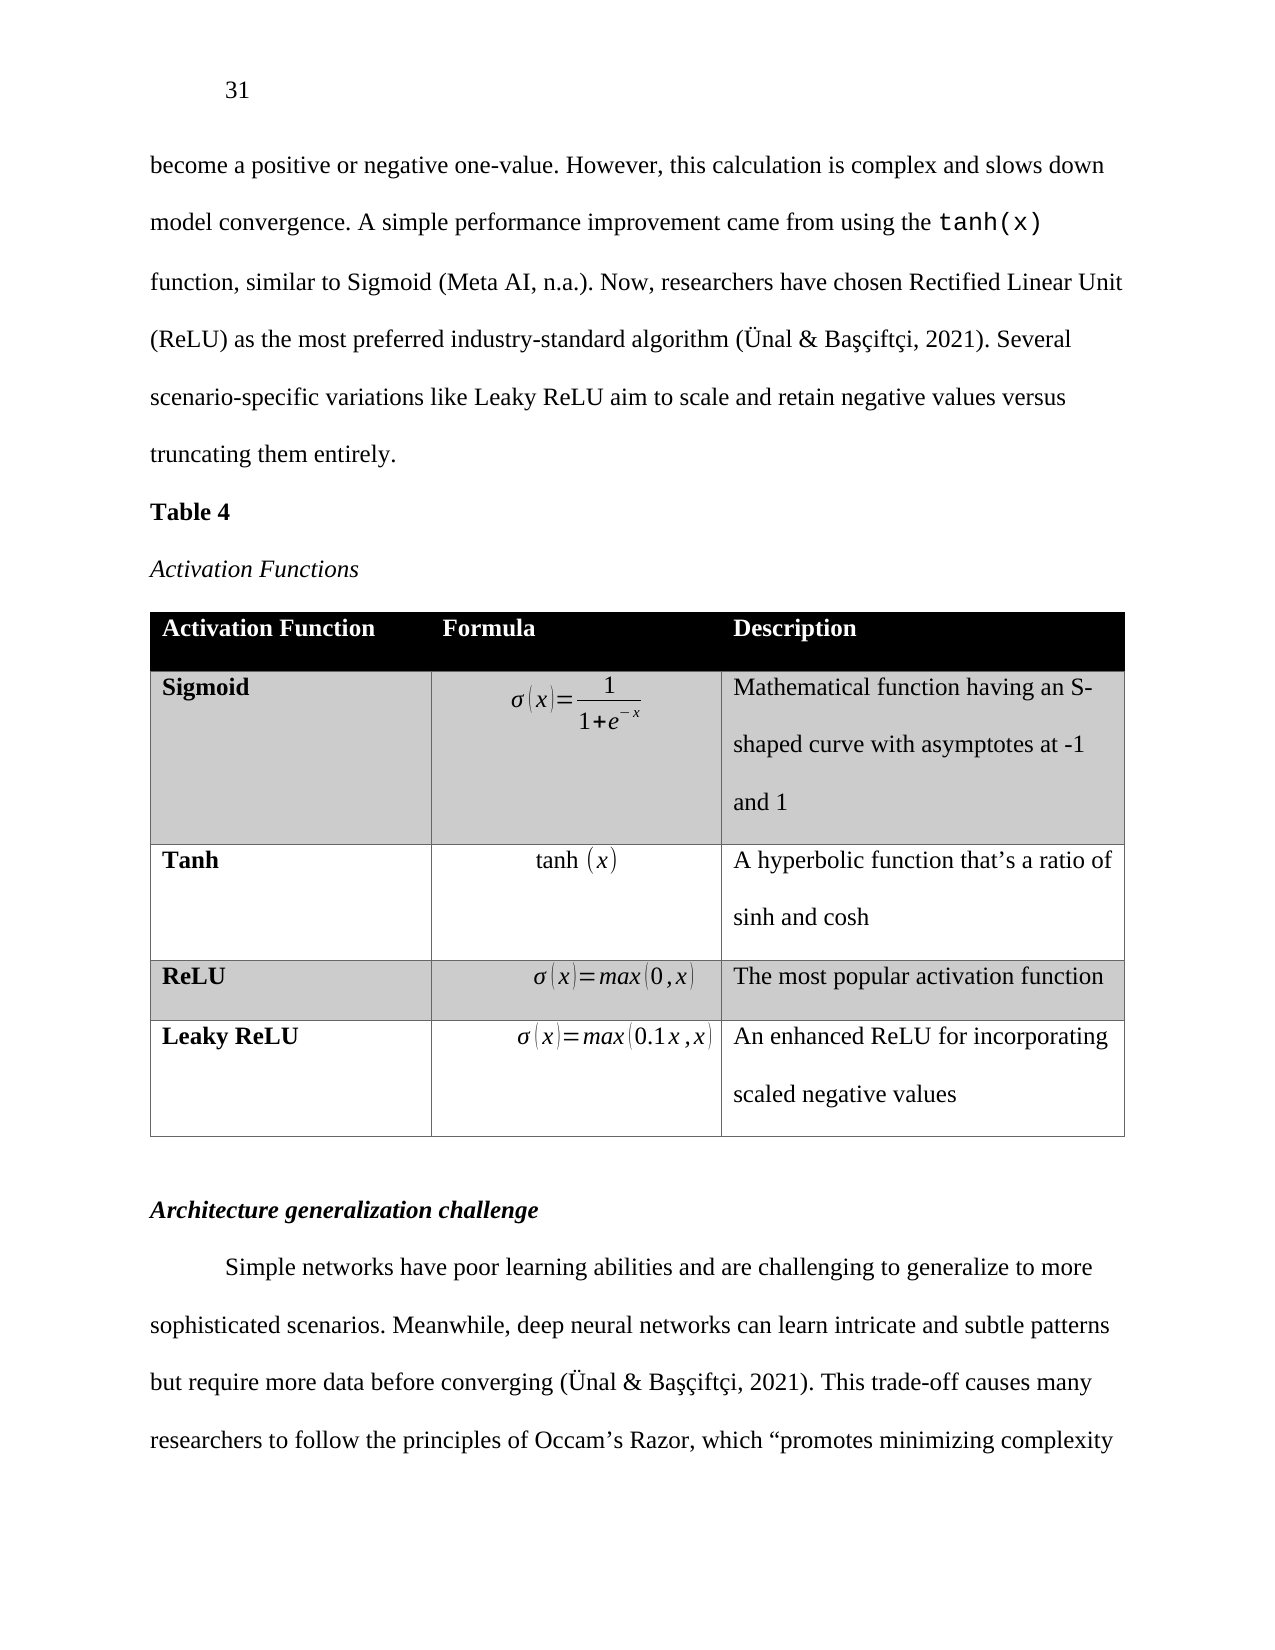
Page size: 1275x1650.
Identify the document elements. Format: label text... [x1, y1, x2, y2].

text Table 4 Activation Functions [150, 497, 1125, 583]
table_cell Mathematical function having an S-shaped curve with asymptotes at -1 and 1 [722, 672, 1124, 844]
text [150, 1252, 1125, 1453]
table_cell An enhanced ReLU for incorporating scaled negative values [722, 1021, 1124, 1136]
table_cell Tanh [151, 845, 431, 960]
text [150, 150, 1125, 468]
table_cell Sigmoid [151, 672, 431, 844]
subtitle Architecture generalization challenge [150, 1195, 1125, 1223]
table_cell [432, 1021, 721, 1136]
table_cell [432, 961, 721, 1020]
table_cell [432, 845, 721, 960]
table_cell [432, 672, 721, 844]
table_cell Leaky ReLU [151, 1021, 431, 1136]
table_header Formula [432, 613, 721, 671]
table_header Description [722, 613, 1124, 671]
table_header Activation Function [151, 613, 431, 671]
table_cell A hyperbolic function that’s a ratio of sinh and cosh [722, 845, 1124, 960]
table_cell The most popular activation function [722, 961, 1124, 1020]
table_cell ReLU [151, 961, 431, 1020]
